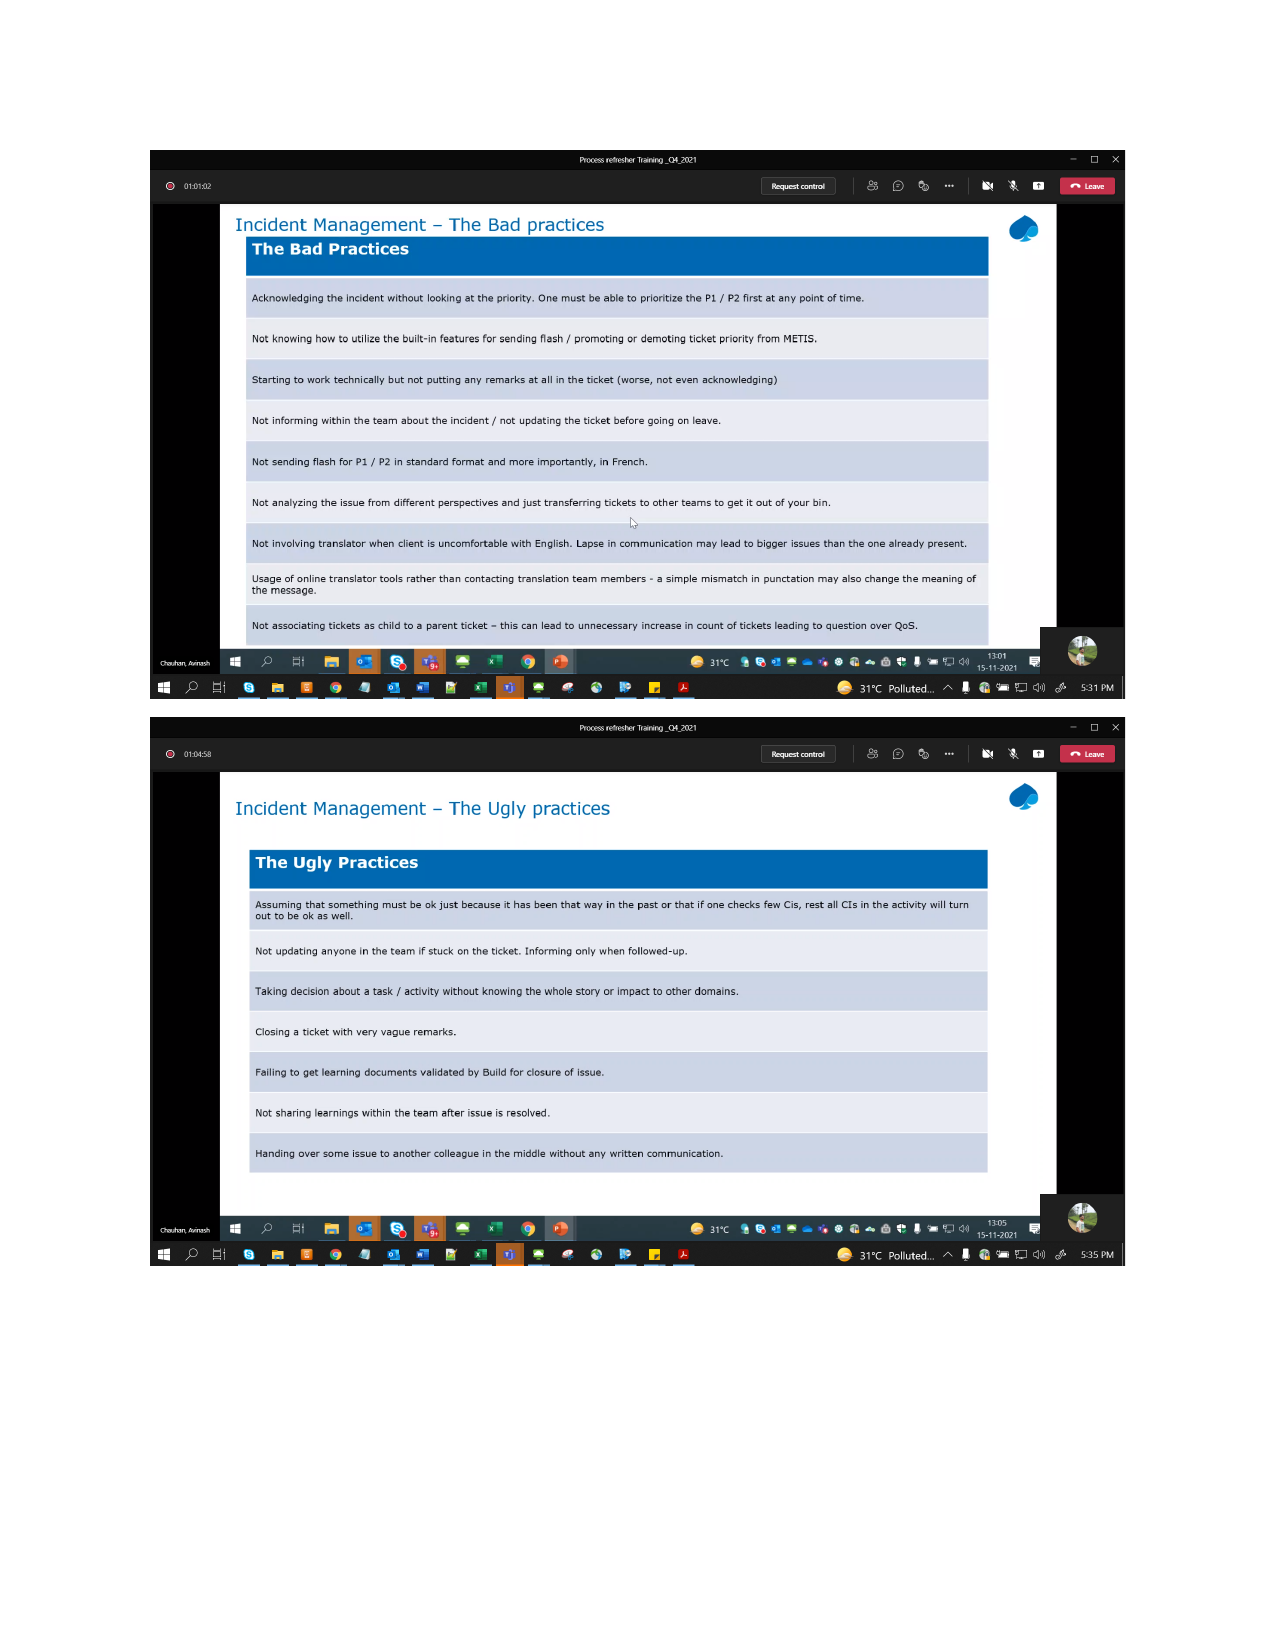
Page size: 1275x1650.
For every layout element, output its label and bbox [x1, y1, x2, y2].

picture [150, 717, 1125, 1266]
picture [150, 150, 1125, 699]
